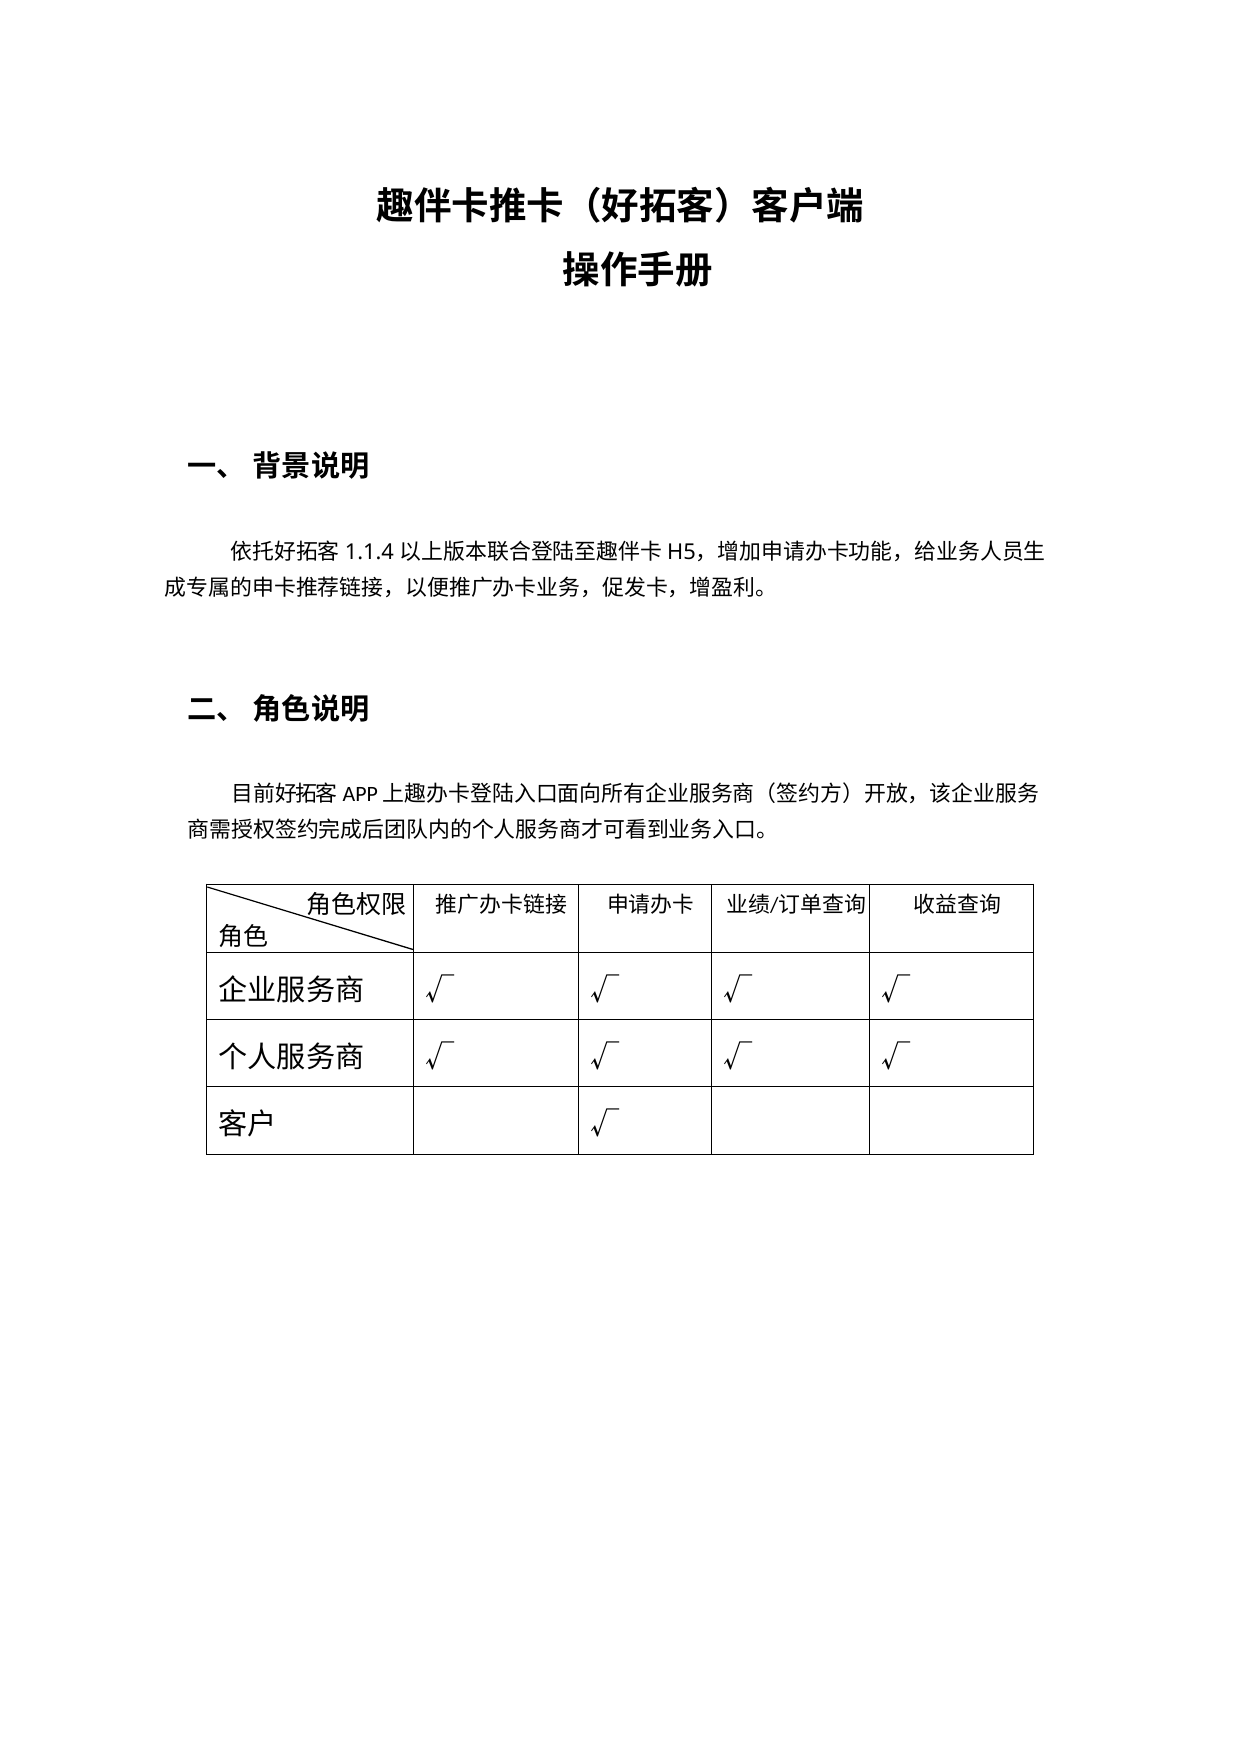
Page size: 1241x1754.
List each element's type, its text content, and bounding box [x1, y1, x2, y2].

table_cell [414, 1087, 578, 1153]
subtitle 一、 背景说明 [187, 443, 1076, 485]
text 依托好拓客 1.1.4 以上版本联合登陆至趣伴卡 H5，增加申请办卡功能，给业务人员生成专属的申卡推荐链接，以便推广办卡业务，促发卡，增盈利。 [164, 534, 1053, 602]
table_header 推广办卡链接 [414, 885, 578, 952]
table_header 申请办卡 [579, 885, 711, 952]
table_cell 客户 [207, 1087, 413, 1153]
table_header 收益查询 [870, 885, 1033, 952]
text 操作手册 [318, 240, 957, 294]
text 趣伴卡推卡（好拓客）客户端 [318, 144, 922, 238]
table_cell [712, 1087, 869, 1153]
table_cell 个人服务商 [207, 1020, 413, 1086]
table_header 角色权限 角色 [207, 885, 413, 952]
text 目前好拓客 APP 上趣办卡登陆入口面向所有企业服务商（签约方）开放，该企业服务商需授权签约完成后团队内的个人服务商才可看到业务入口。 [187, 776, 1053, 844]
table_cell √ [414, 953, 578, 1019]
table_cell √ [579, 953, 711, 1019]
subtitle 二、 角色说明 [187, 685, 1076, 727]
table_cell √ [579, 1020, 711, 1086]
table_cell 企业服务商 [207, 953, 413, 1019]
table_header 业绩/订单查询 [712, 885, 869, 952]
table_cell √ [579, 1087, 711, 1153]
table_cell √ [414, 1020, 578, 1086]
table_cell √ [870, 953, 1033, 1019]
table_cell √ [712, 1020, 869, 1086]
table_cell [870, 1087, 1033, 1153]
table_cell √ [712, 953, 869, 1019]
table_cell √ [870, 1020, 1033, 1086]
